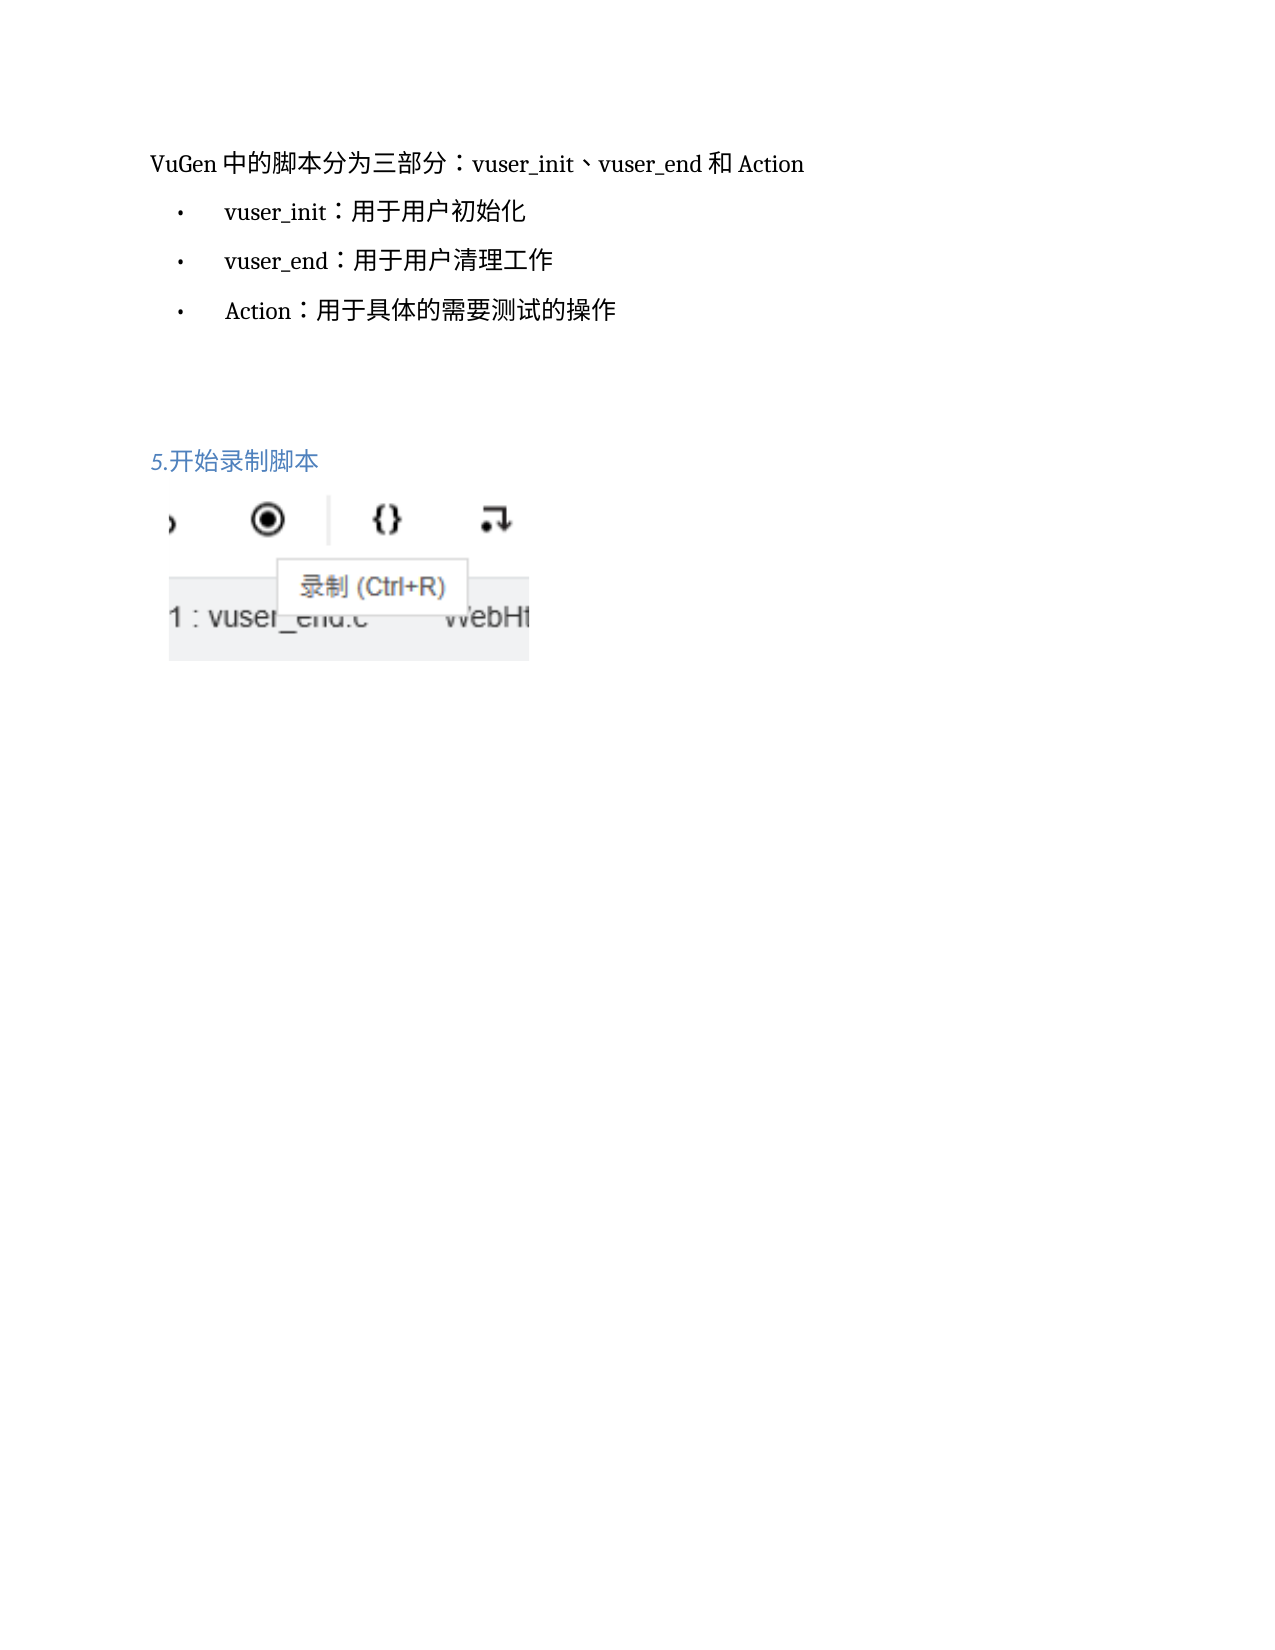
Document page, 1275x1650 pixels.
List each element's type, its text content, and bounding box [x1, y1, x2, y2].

text VuGen 中的脚本分为三部分：vuser_init、vuser_end 和Action [150, 150, 1125, 179]
list vuser_end：用于用户清理工作 [175, 247, 1125, 276]
subtitle 5.开始录制脚本 [150, 443, 1125, 477]
list vuser_init：用于用户初始化 [175, 197, 1125, 226]
list Action：用于具体的需要测试的操作 [175, 297, 1125, 325]
picture [168, 477, 530, 661]
